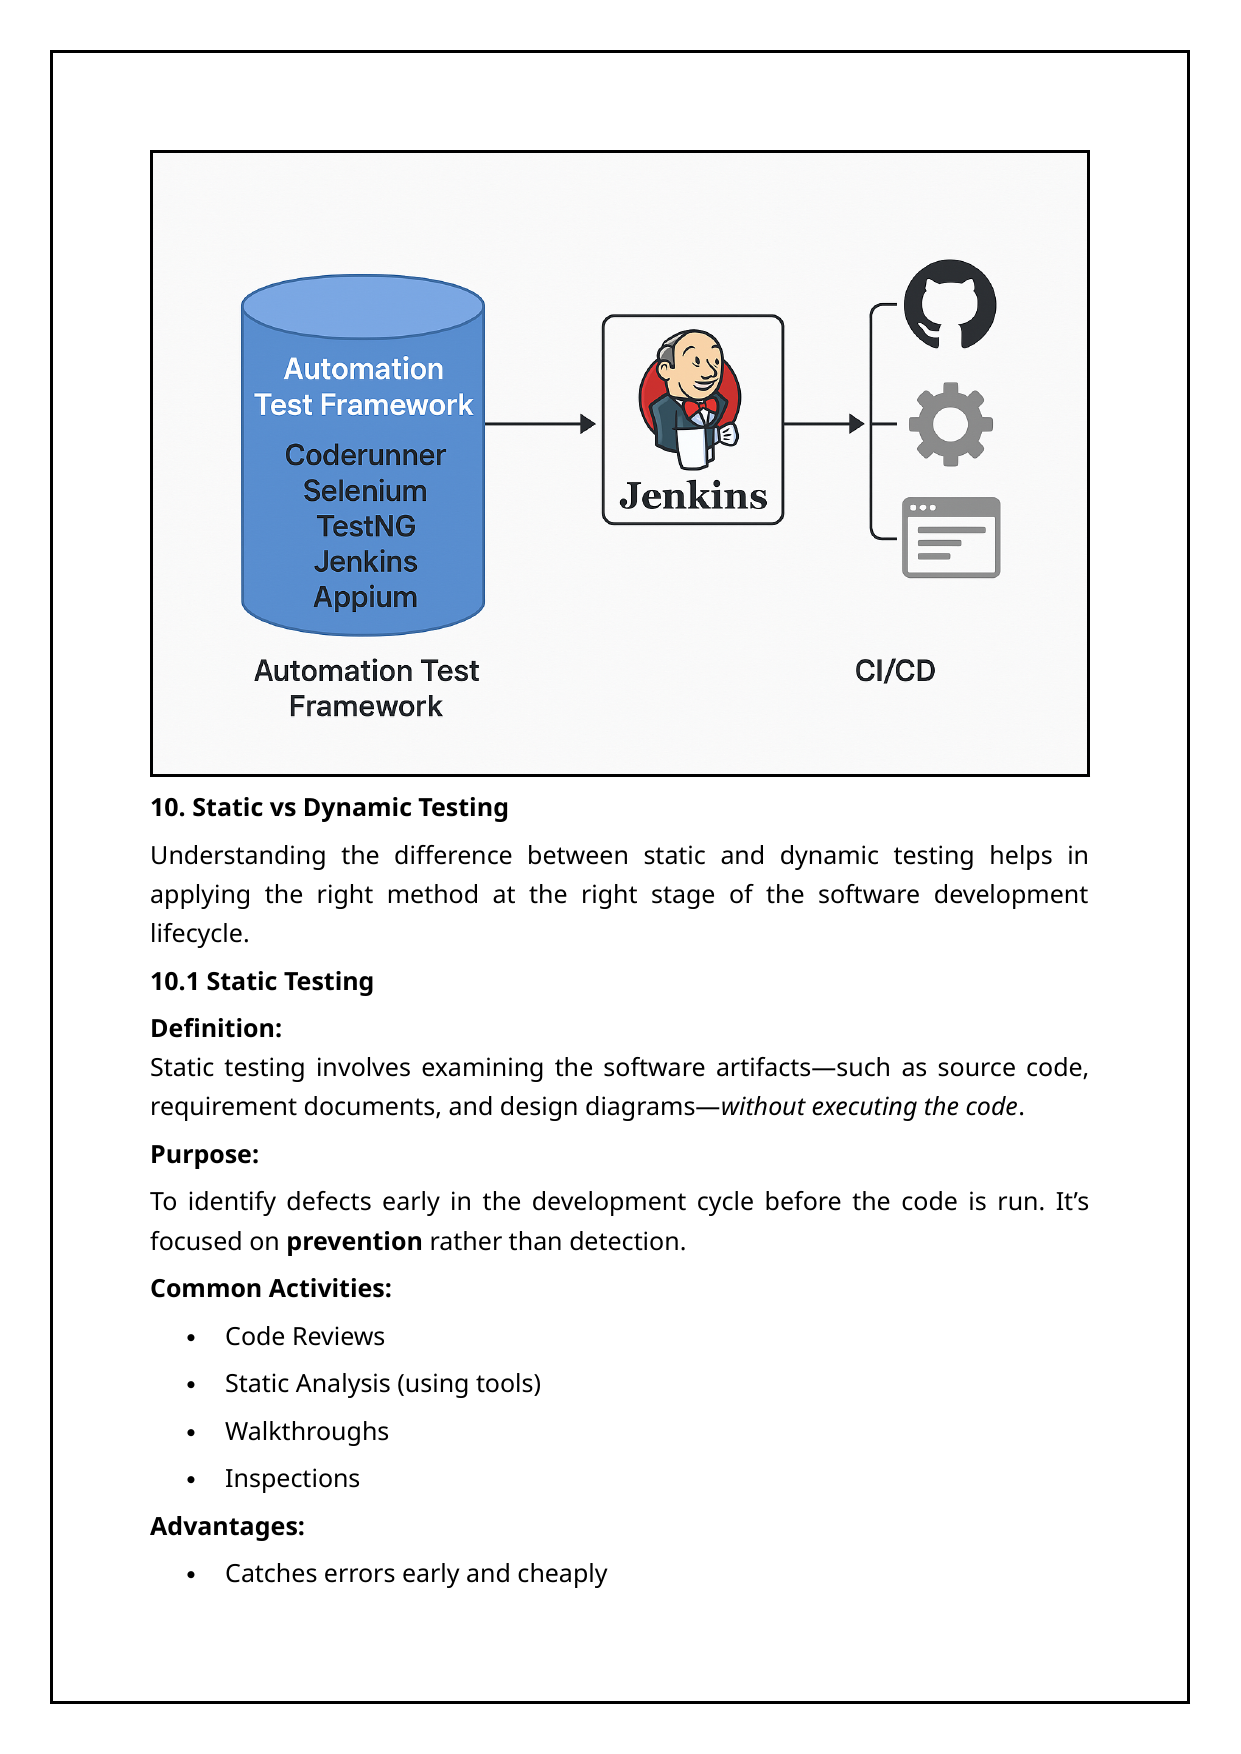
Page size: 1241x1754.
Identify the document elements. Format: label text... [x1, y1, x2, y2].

text Common Activities: [150, 1271, 1090, 1305]
text Advantages: [150, 1508, 1090, 1542]
list Inspections [187, 1461, 1090, 1495]
picture [153, 153, 1087, 774]
text Definition: Static testing involves examining the software artifacts—such as source code, requirement documents, and design diagrams—without executing the code. [150, 1011, 1090, 1123]
text 10. Static vs Dynamic Testing [150, 790, 1090, 824]
list Walkthroughs [187, 1413, 1090, 1447]
list Catches errors early and cheaply [187, 1556, 1090, 1590]
list Static Analysis (using tools) [187, 1366, 1090, 1400]
text 10.1 Static Testing [150, 963, 1090, 997]
text To identify defects early in the development cycle before the code is run. It’s focused on prevention rather than detection. [150, 1184, 1090, 1257]
text Understanding the difference between static and dynamic testing helps in applying the right method at the right stage of the software development lifecycle. [150, 837, 1090, 950]
list Code Reviews [187, 1318, 1090, 1352]
text Purpose: [150, 1136, 1090, 1171]
